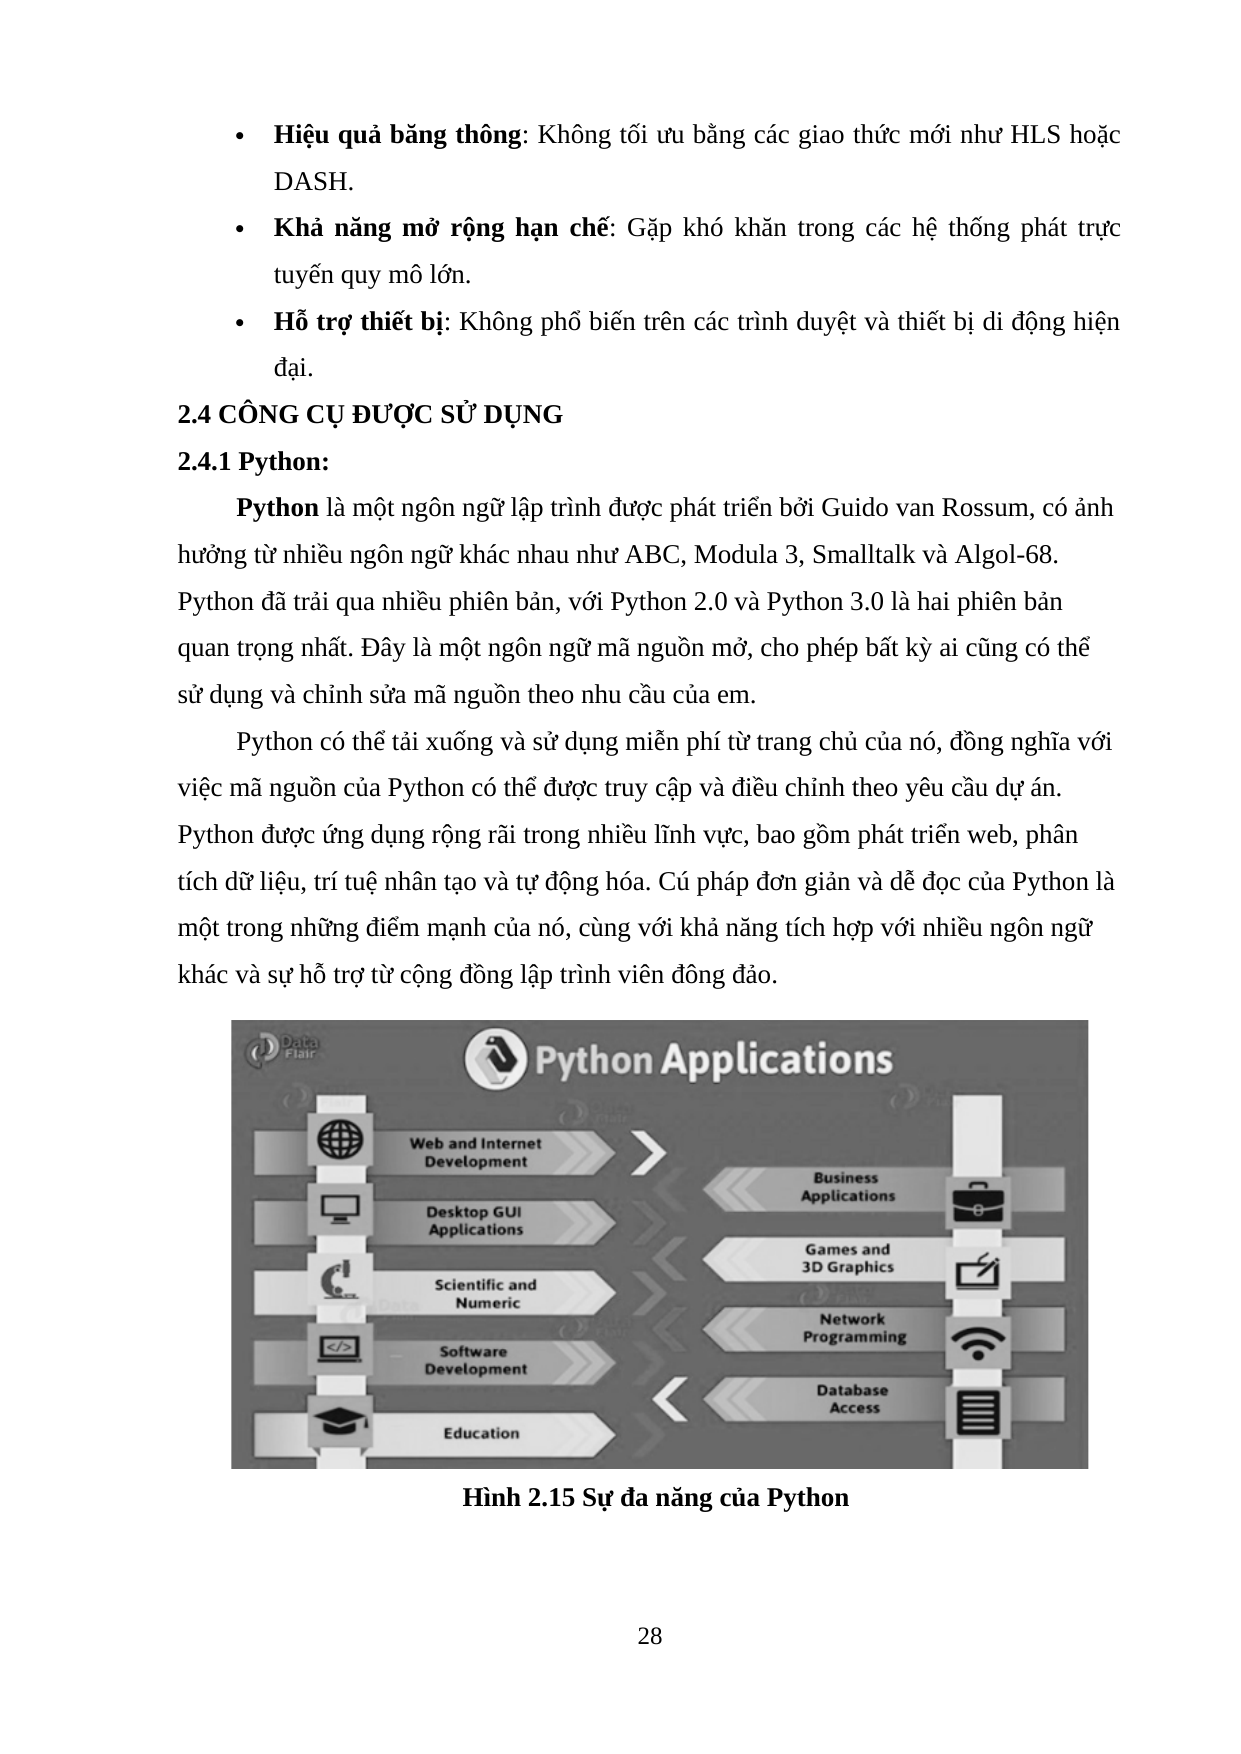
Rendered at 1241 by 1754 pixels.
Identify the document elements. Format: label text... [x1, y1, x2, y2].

list Hiệu quả băng thông: Không tối ưu bằng các giao thức mới như HLS hoặc DASH. [236, 118, 1122, 196]
text Python là một ngôn ngữ lập trình được phát triển bởi Guido van Rossum, có ảnh hưởng từ nhiều ngôn ngữ khác nhau như ABC, Modula 3, Smalltalk và Algol-68. Python đã trải qua nhiều phiên bản, với Python 2.0 và Python 3.0 là hai phiên bản quan trọng nhất. Đây là một ngôn ngữ mã nguồn mở, cho phép bất kỳ ai cũng có thể sử dụng và chỉnh sửa mã nguồn theo nhu cầu của em. [177, 491, 1122, 709]
list Hỗ trợ thiết bị: Không phổ biến trên các trình duyệt và thiết bị di động hiện đại. [236, 305, 1122, 383]
text 2.4.1 Python: [177, 445, 1122, 476]
text Python có thể tải xuống và sử dụng miễn phí từ trang chủ của nó, đồng nghĩa với việc mã nguồn của Python có thể được truy cập và điều chỉnh theo yêu cầu dự án. Python được ứng dụng rộng rãi trong nhiều lĩnh vực, bao gồm phát triển web, phân tích dữ liệu, trí tuệ nhân tạo và tự động hóa. Cú pháp đơn giản và dễ đọc của Python là một trong những điểm mạnh của nó, cùng với khả năng tích hợp với nhiều ngôn ngữ khác và sự hỗ trợ từ cộng đồng lập trình viên đông đảo. [177, 725, 1122, 989]
subtitle 2.4 CÔNG CỤ ĐƯỢC SỬ DỤNG [177, 398, 1122, 429]
picture [231, 1020, 1089, 1469]
list Khả năng mở rộng hạn chế: Gặp khó khăn trong các hệ thống phát trực tuyến quy mô lớn. [236, 211, 1122, 289]
